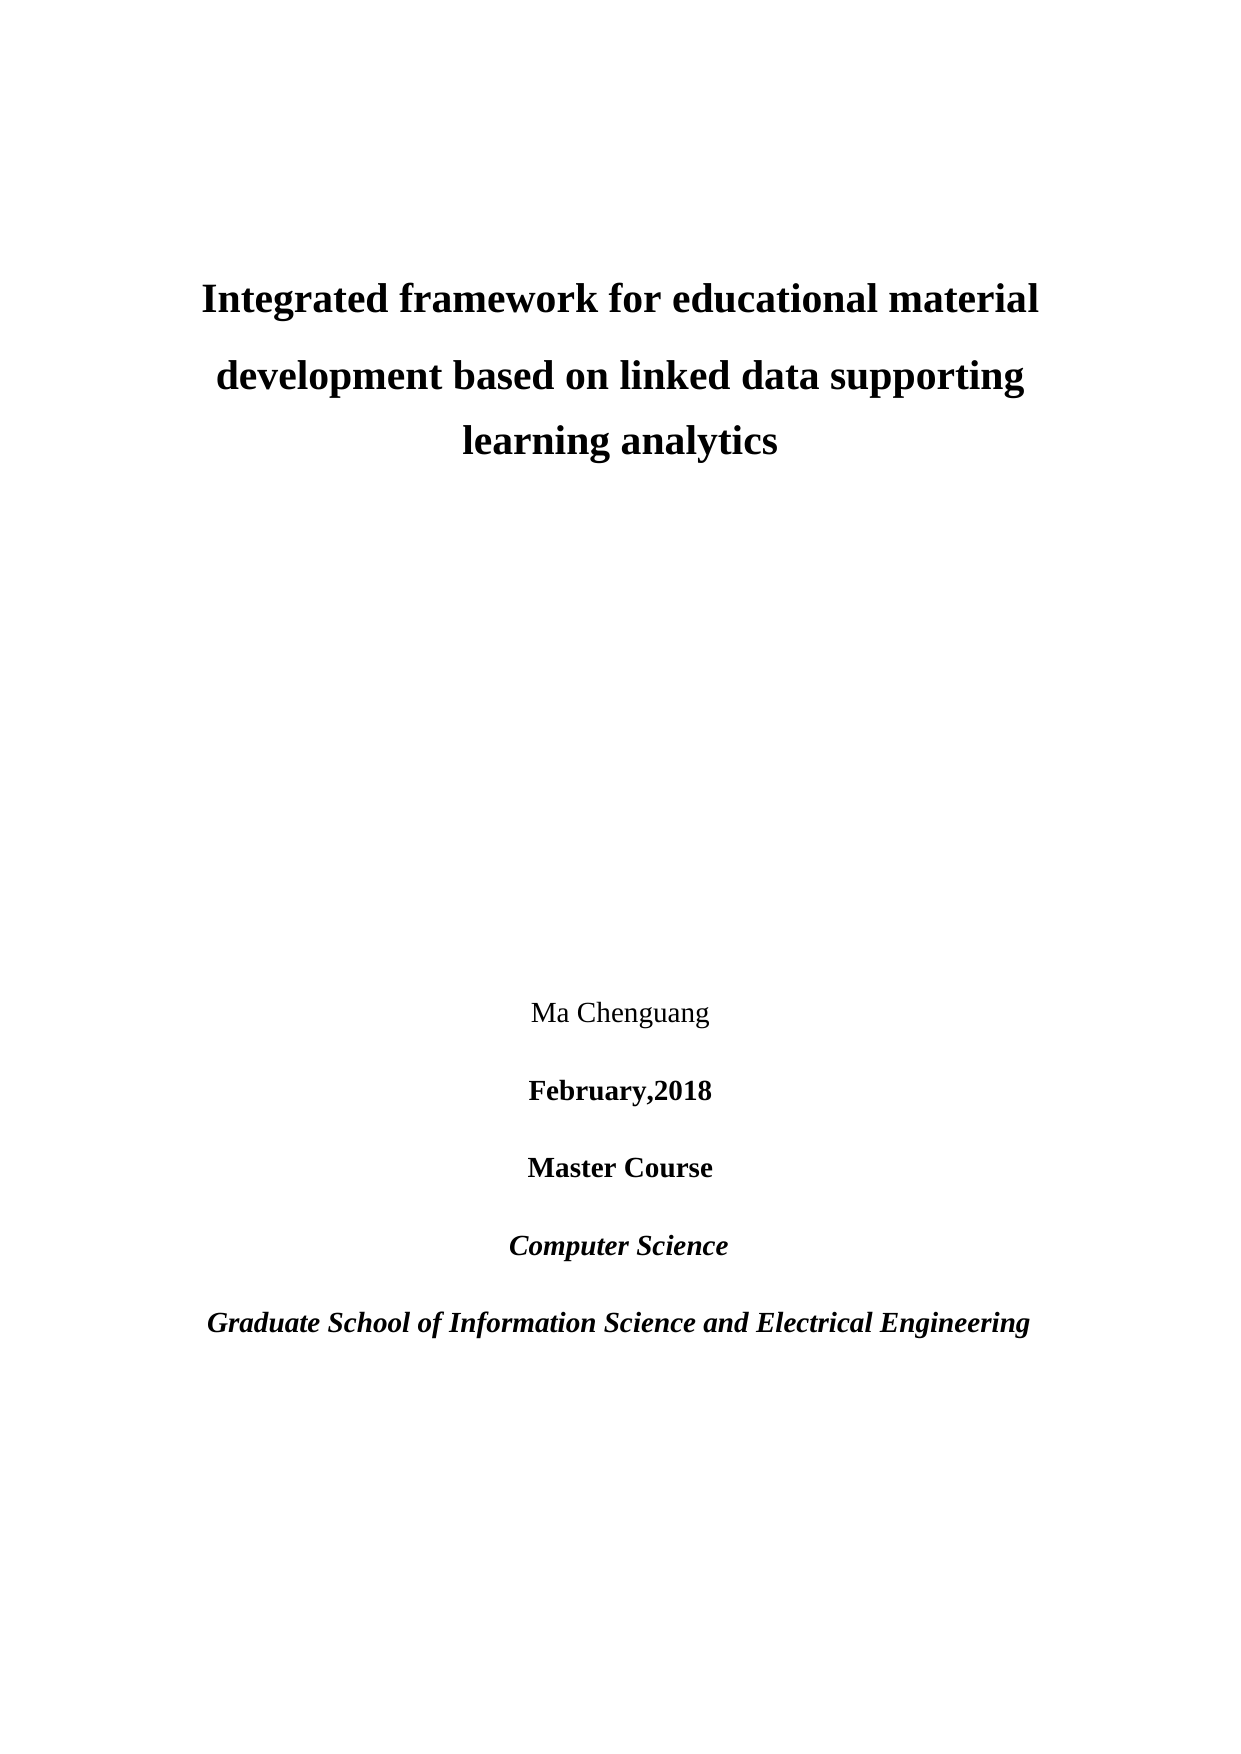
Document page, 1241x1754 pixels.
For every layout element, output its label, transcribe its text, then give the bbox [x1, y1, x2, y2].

text Integrated framework for educational material [187, 264, 1053, 329]
text February,2018 [187, 1057, 1053, 1122]
text Graduate School of Information Science and Electrical Engineering [187, 1289, 1053, 1354]
text Ma Chenguang [187, 979, 1053, 1044]
text Computer Science [187, 1212, 1053, 1277]
text development based on linked data supporting learning analytics [187, 342, 1053, 472]
text Master Course [187, 1134, 1053, 1199]
